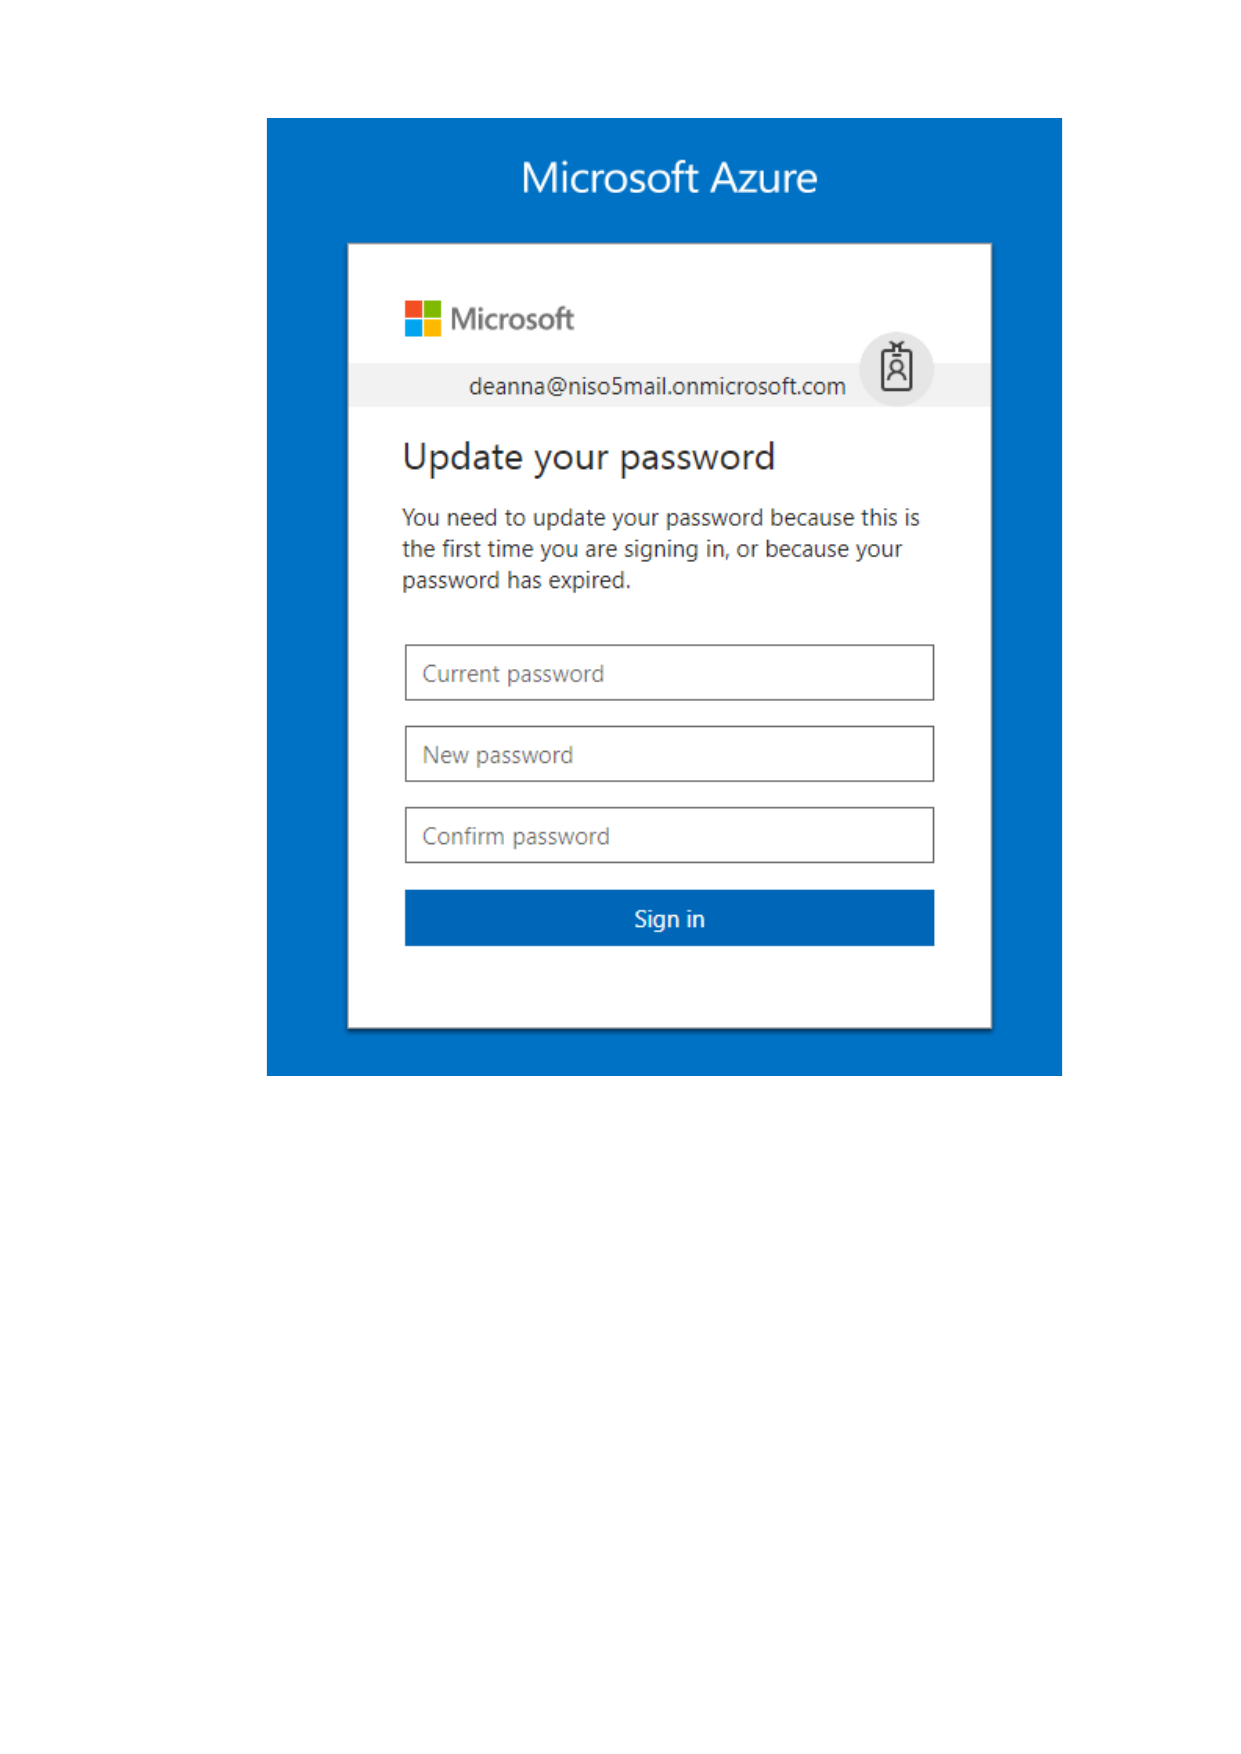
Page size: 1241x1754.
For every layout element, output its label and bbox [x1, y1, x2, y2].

picture [266, 118, 1063, 1076]
